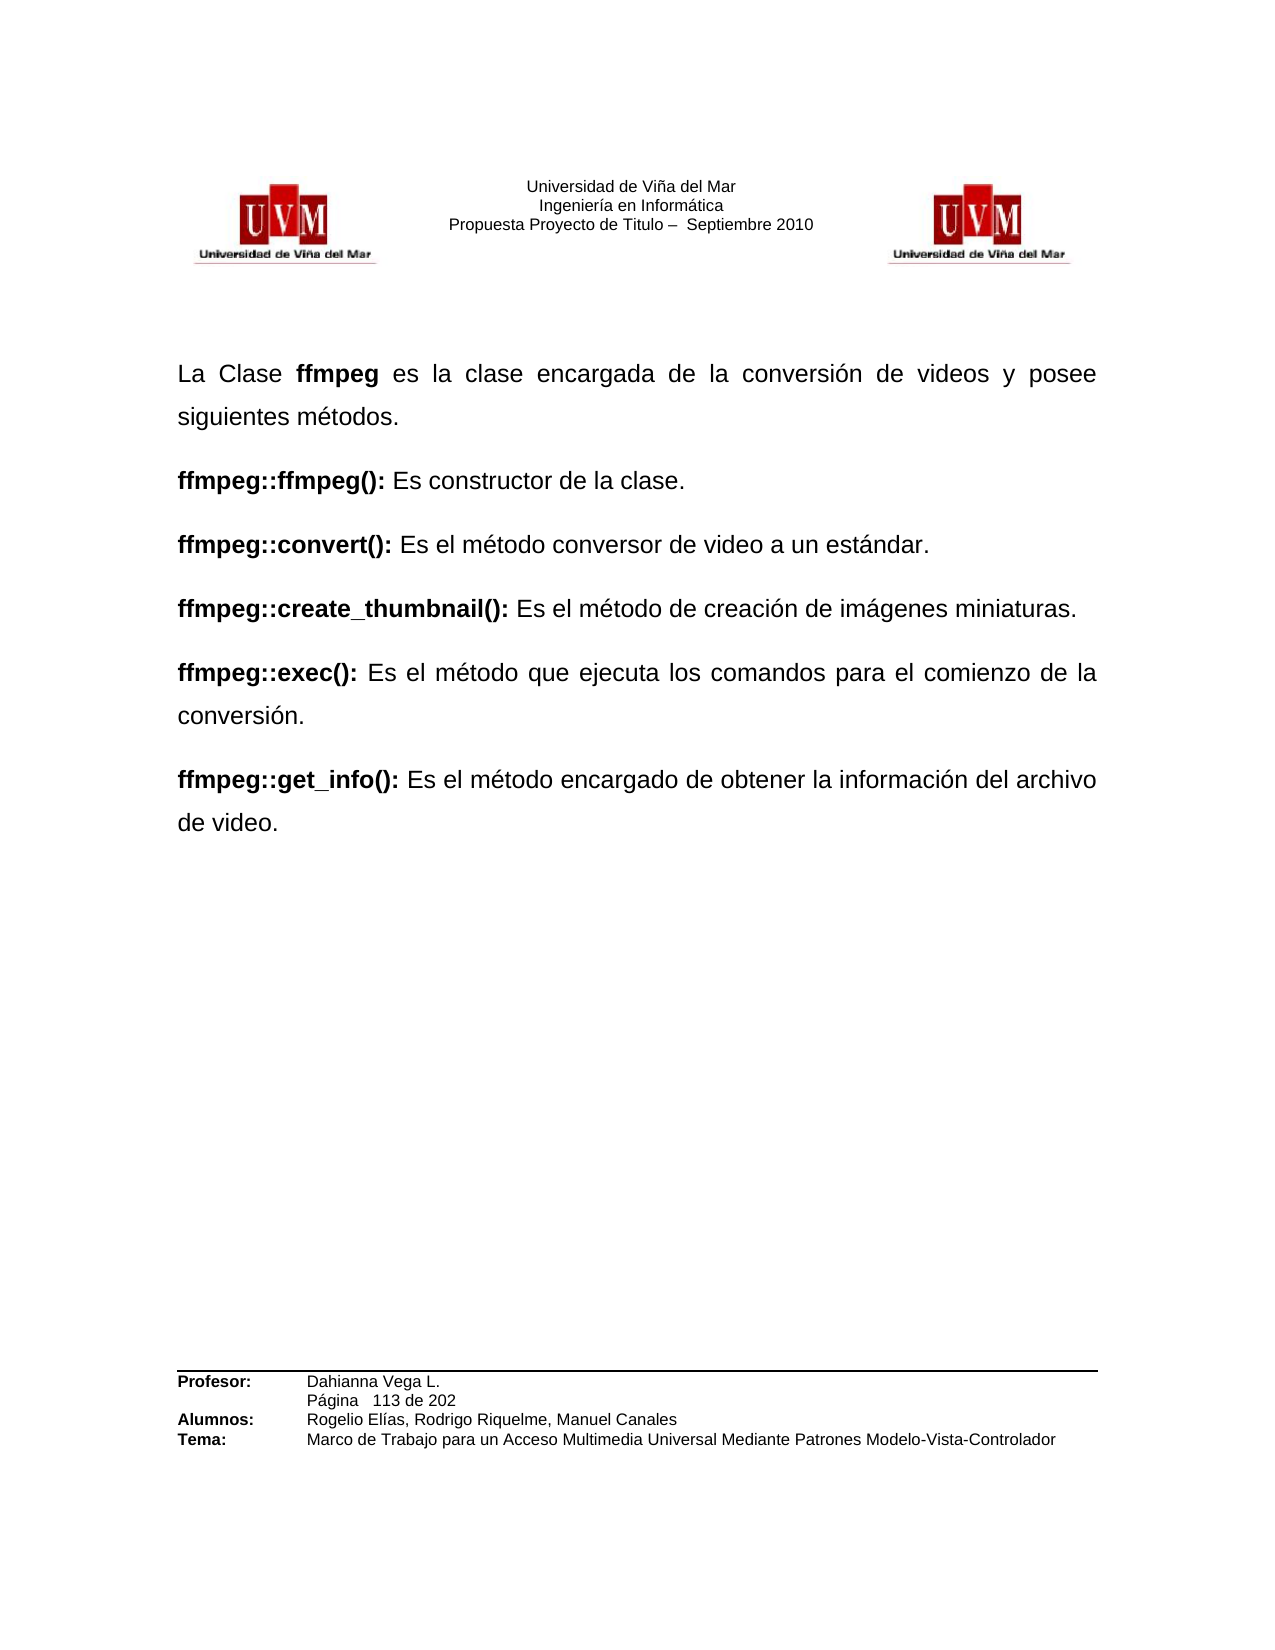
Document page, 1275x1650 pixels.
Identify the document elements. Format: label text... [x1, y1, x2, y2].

text ffmpeg::get_info(): Es el método encargado de obtener la información del archivo de video. [177, 765, 1098, 837]
text ffmpeg::exec(): Es el método que ejecuta los comandos para el comienzo de la conversión. [177, 658, 1098, 730]
picture [871, 176, 1084, 267]
text ffmpeg::convert(): Es el método conversor de video a un estándar. [177, 530, 1098, 559]
text ffmpeg::ffmpeg(): Es constructor de la clase. [177, 466, 1098, 495]
picture [177, 176, 390, 267]
text La Clase ffmpeg es la clase encargada de la conversión de videos y posee siguientes métodos. [177, 359, 1098, 431]
text ffmpeg::create_thumbnail(): Es el método de creación de imágenes miniaturas. [177, 594, 1098, 623]
